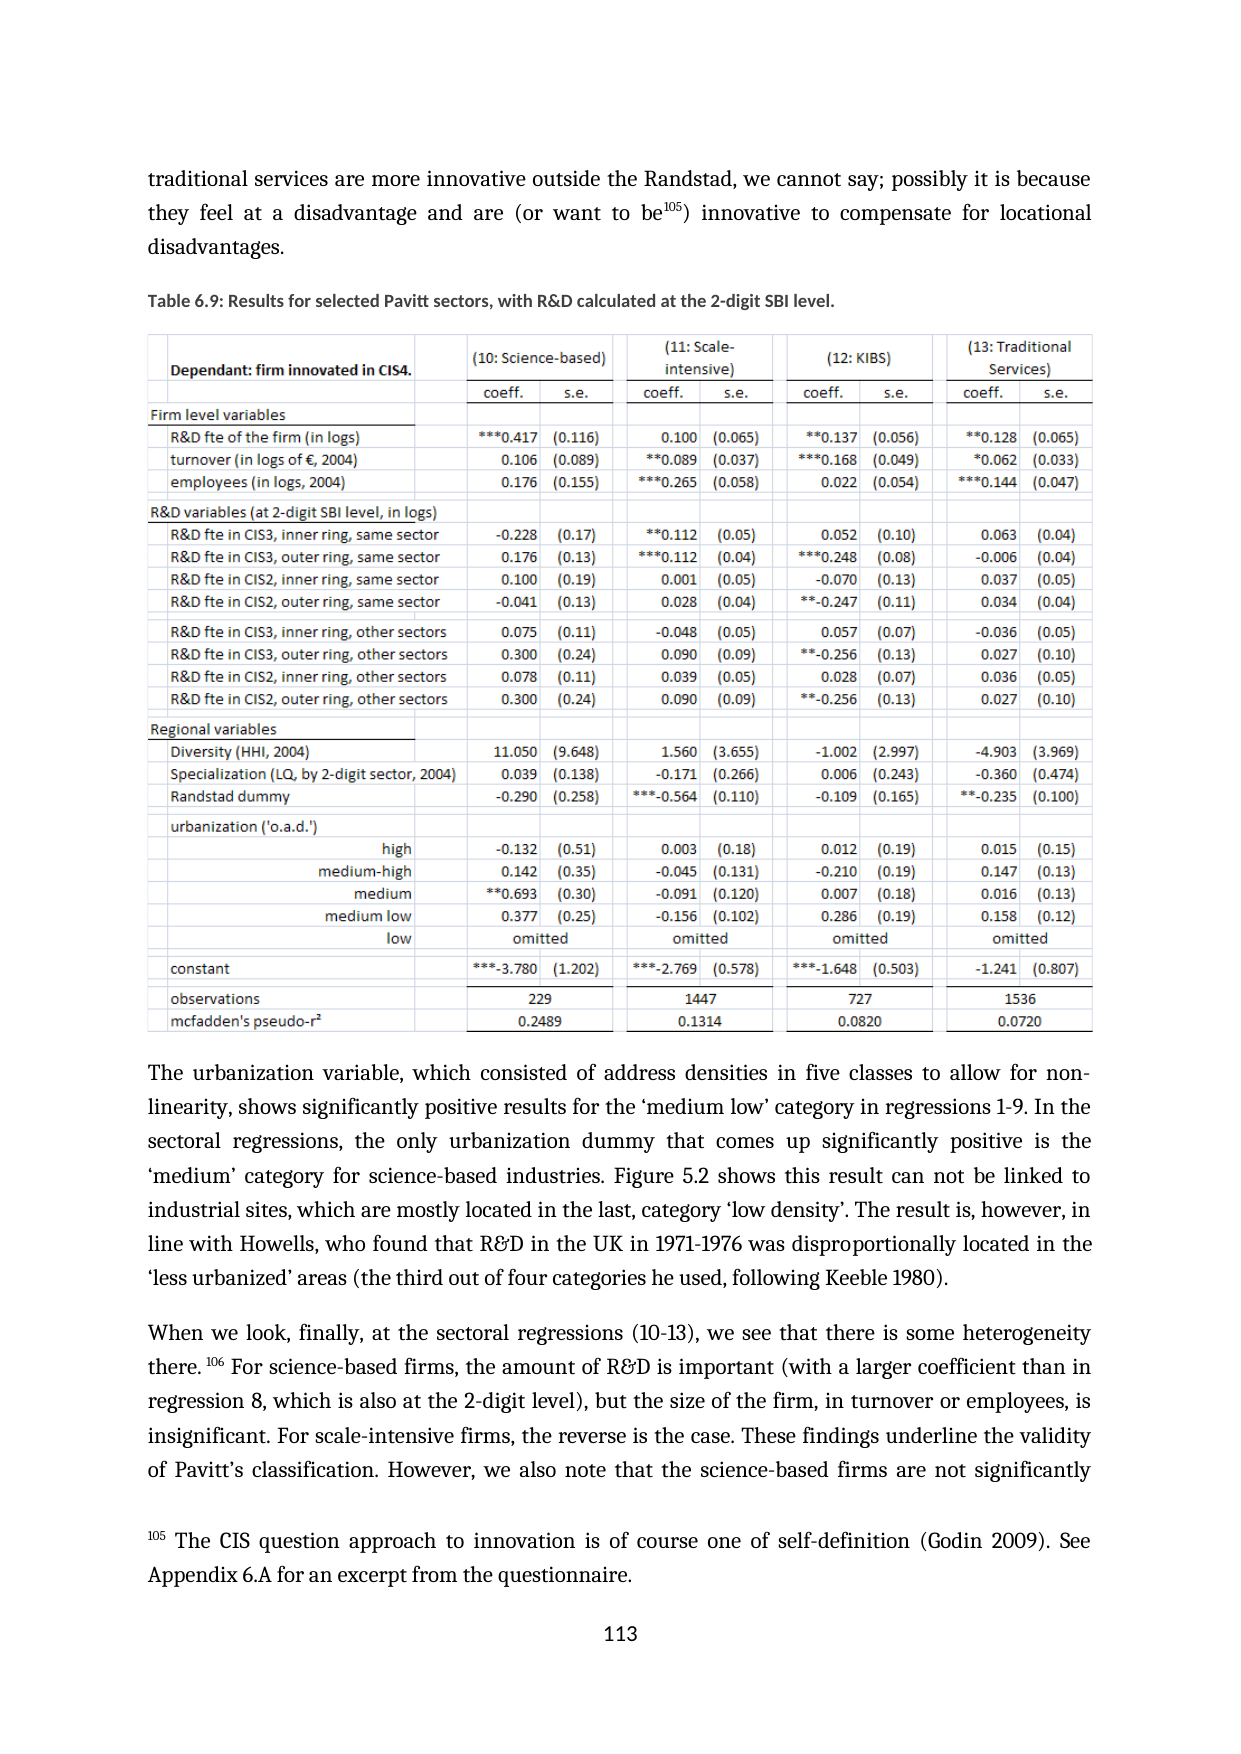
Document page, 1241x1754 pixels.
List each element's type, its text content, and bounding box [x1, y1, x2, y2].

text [148, 1320, 1092, 1483]
picture [147, 334, 1093, 1032]
text The urbanization variable, which consisted of address densities in five classes to allow for non-linearity, shows significantly positive results for the ‘medium low’ category in regressions 1-9. In the sectoral regressions, the only urbanization dummy that comes up significantly positive is the ‘medium’ category for science-based industries. Figure 5.2 shows this result can not be linked to industrial sites, which are mostly located in the last, category ‘low density’. The result is, however, in line with Howells, who found that R&D in the UK in 1971-1976 was disproportionally located in the ‘less urbanized’ areas (the third out of four categories he used, following Keeble 1980). [148, 1060, 1092, 1291]
text Our regional variables show the most puzzling results. Diversity is nowhere significant in Tables 6.1, 6.2 and 6.3 (nor in the estimations for different firm sizes in Appendix 6.B), although it has the expected negative sign in regressions 1-9, 12 and 13. (The Hirschman-Herfindahl index varies between 0 and 1, where 1 indicates absence of diversity.) This runs contrary to what Glaeser et al. 1992 and many others found (see Chapter 3). There does appear to be a significantly positive influence of specialization in some of the pooled regressions (2, 4, 5, 6, 8), but it disappears in the sectoral regressions 10-13. The Randstad dummy is significant in most regressions, and always negative. Apparently, being located in the Randstad hampers innovativity when we control for other agglomeration variables and for R&D. This result is valid both for manufacturing sectors (e.g. regressions 10 and 11) and, remarkably, for service sectors (regressions 12 and 13). For knowledge-intensive business services, however, the effect is not significantly different from zero. Why it is that traditional services are more innovative outside the Randstad, we cannot say; possibly it is because they feel at a disadvantage and are (or want to be) innovative to compensate for locational disadvantages. [148, 165, 1092, 260]
